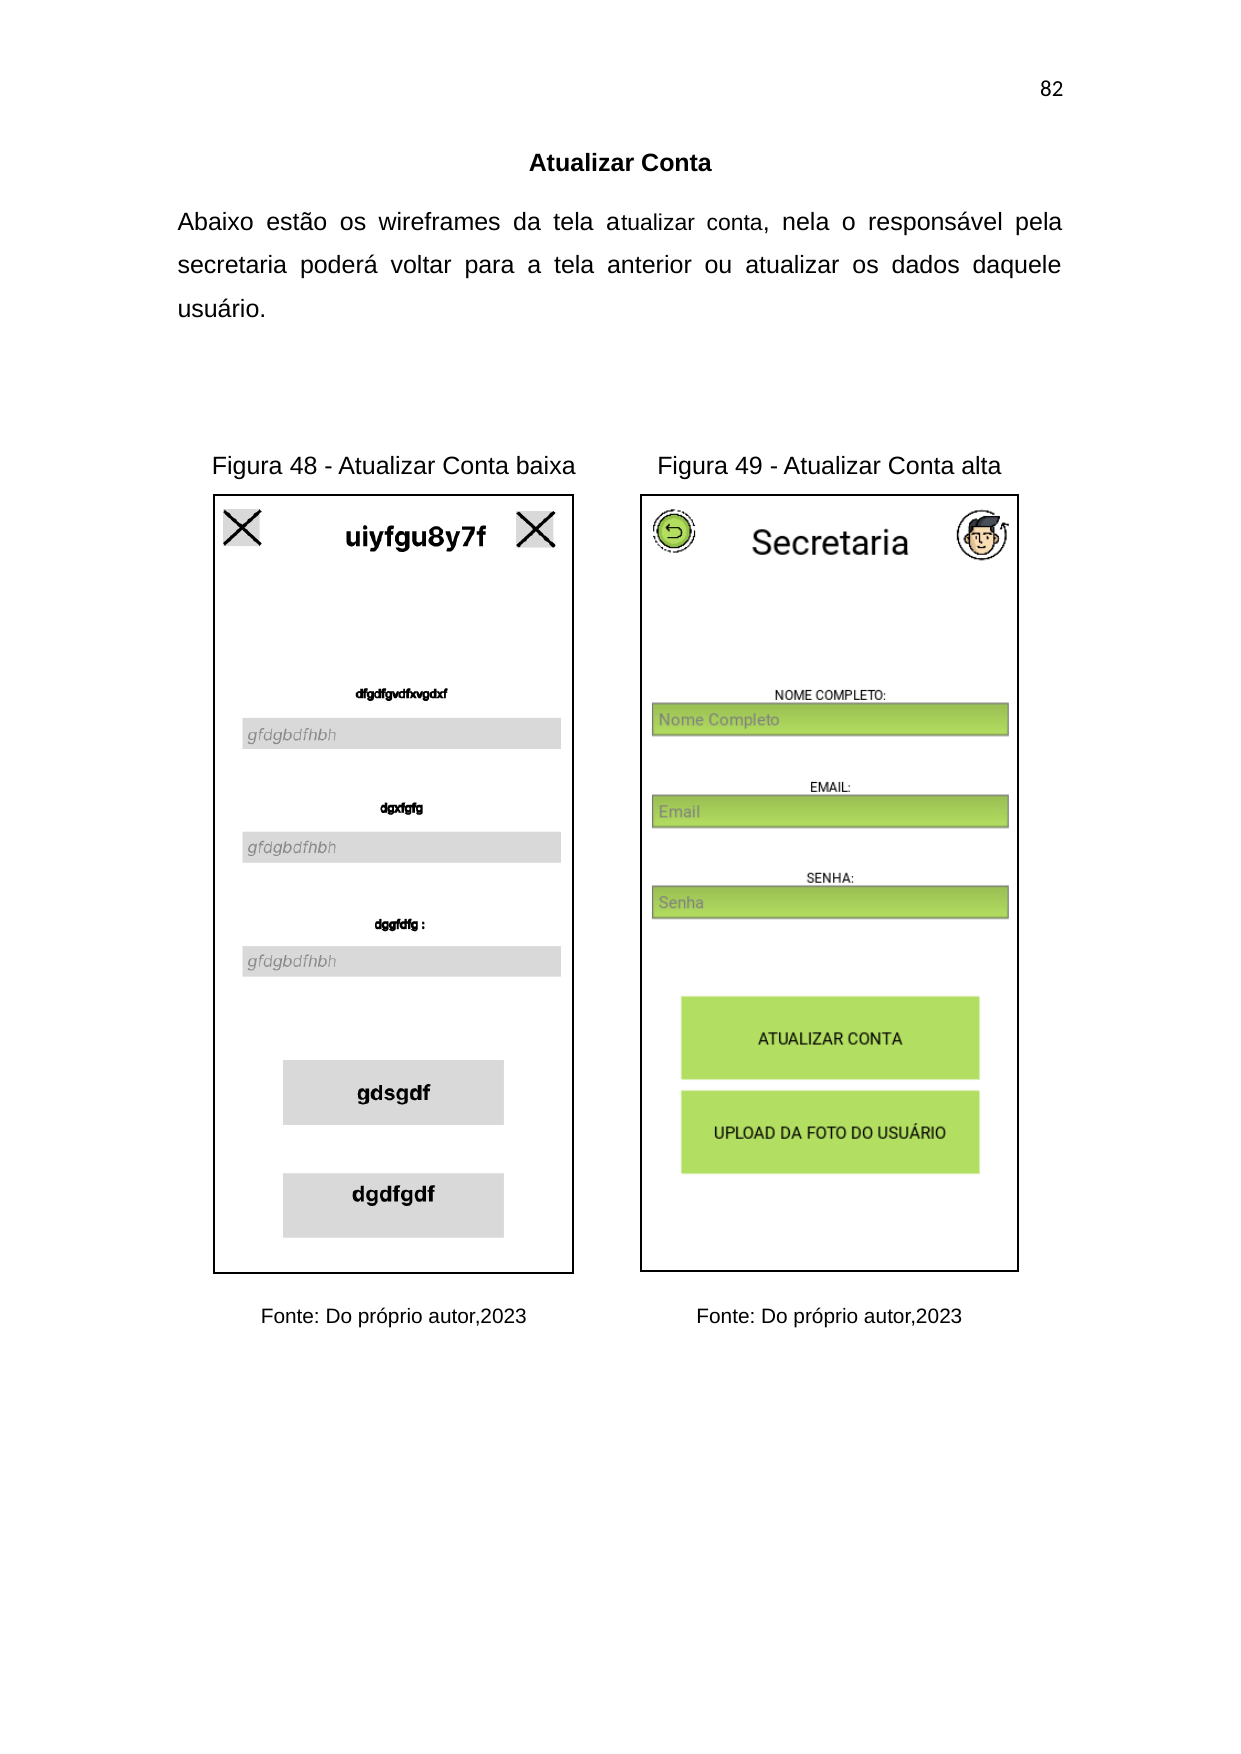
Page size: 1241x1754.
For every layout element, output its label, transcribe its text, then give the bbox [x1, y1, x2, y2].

picture [215, 496, 572, 1272]
table_cell Fonte: Do próprio autor,2023 [611, 1304, 1048, 1366]
text Abaixo estão os wireframes da tela atualizar conta, nela o responsável pela secretaria poderá voltar para a tela anterior ou atualizar os dados daquele usuário. [177, 207, 1063, 322]
text Atualizar Conta [177, 148, 1063, 176]
picture [642, 496, 1017, 1270]
table_header Figura 48 - Atualizar Conta baixa [177, 413, 611, 1304]
table_header Figura 49 - Atualizar Conta alta [611, 413, 1048, 1304]
table_cell Fonte: Do próprio autor,2023 [177, 1304, 611, 1366]
